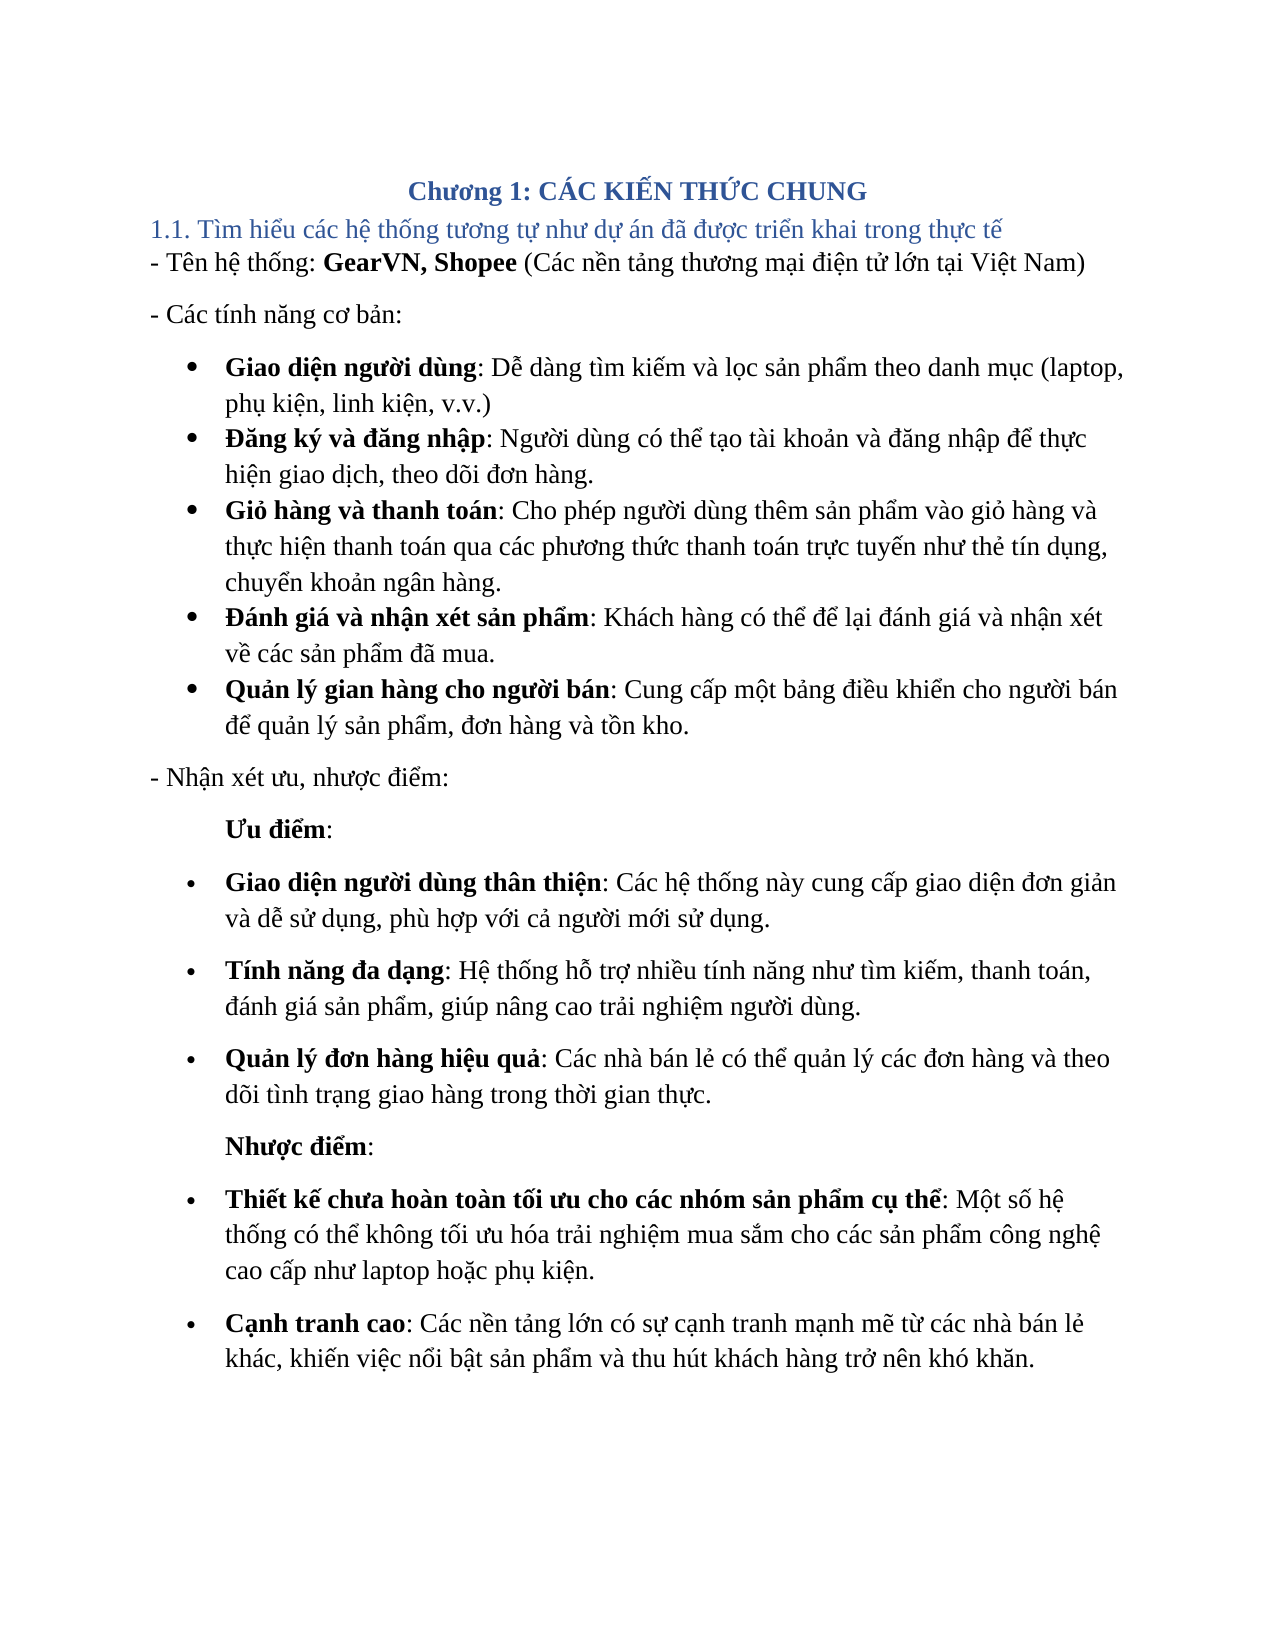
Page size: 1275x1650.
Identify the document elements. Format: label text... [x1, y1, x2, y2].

list Quản lý gian hàng cho người bán: Cung cấp một bảng điều khiển cho người bán để quản lý sản phẩm, đơn hàng và tồn kho. [187, 673, 1125, 740]
text - Các tính năng cơ bản: [150, 299, 1125, 330]
text - Nhận xét ưu, nhược điểm: [150, 761, 1125, 792]
list Quản lý đơn hàng hiệu quả: Các nhà bán lẻ có thể quản lý các đơn hàng và theo dõi tình trạng giao hàng trong thời gian thực. [187, 1042, 1125, 1109]
text Ưu điểm: [150, 814, 1125, 845]
list Đánh giá và nhận xét sản phẩm: Khách hàng có thể để lại đánh giá và nhận xét về các sản phẩm đã mua. [187, 601, 1125, 668]
list Tính năng đa dạng: Hệ thống hỗ trợ nhiều tính năng như tìm kiếm, thanh toán, đánh giá sản phẩm, giúp nâng cao trải nghiệm người dùng. [187, 954, 1125, 1021]
subtitle 1.1. Tìm hiểu các hệ thống tương tự như dự án đã được triển khai trong thực tế [150, 213, 1125, 244]
list Cạnh tranh cao: Các nền tảng lớn có sự cạnh tranh mạnh mẽ từ các nhà bán lẻ khác, khiến việc nổi bật sản phẩm và thu hút khách hàng trở nên khó khăn. [187, 1307, 1125, 1373]
list Giao diện người dùng thân thiện: Các hệ thống này cung cấp giao diện đơn giản và dễ sử dụng, phù hợp với cả người mới sử dụng. [187, 866, 1125, 933]
subtitle Chương 1: CÁC KIẾN THỨC CHUNG [150, 175, 1125, 206]
list Giao diện người dùng: Dễ dàng tìm kiếm và lọc sản phẩm theo danh mục (laptop, phụ kiện, linh kiện, v.v.) [187, 351, 1125, 418]
list Giỏ hàng và thanh toán: Cho phép người dùng thêm sản phẩm vào giỏ hàng và thực hiện thanh toán qua các phương thức thanh toán trực tuyến như thẻ tín dụng, chuyển khoản ngân hàng. [187, 494, 1125, 597]
list Đăng ký và đăng nhập: Người dùng có thể tạo tài khoản và đăng nhập để thực hiện giao dịch, theo dõi đơn hàng. [187, 423, 1125, 489]
list Thiết kế chưa hoàn toàn tối ưu cho các nhóm sản phẩm cụ thể: Một số hệ thống có thể không tối ưu hóa trải nghiệm mua sắm cho các sản phẩm công nghệ cao cấp như laptop hoặc phụ kiện. [187, 1183, 1125, 1285]
text - Tên hệ thống: GearVN, Shopee (Các nền tảng thương mại điện tử lớn tại Việt Nam) [150, 246, 1125, 277]
text Nhược điểm: [187, 1130, 1125, 1162]
